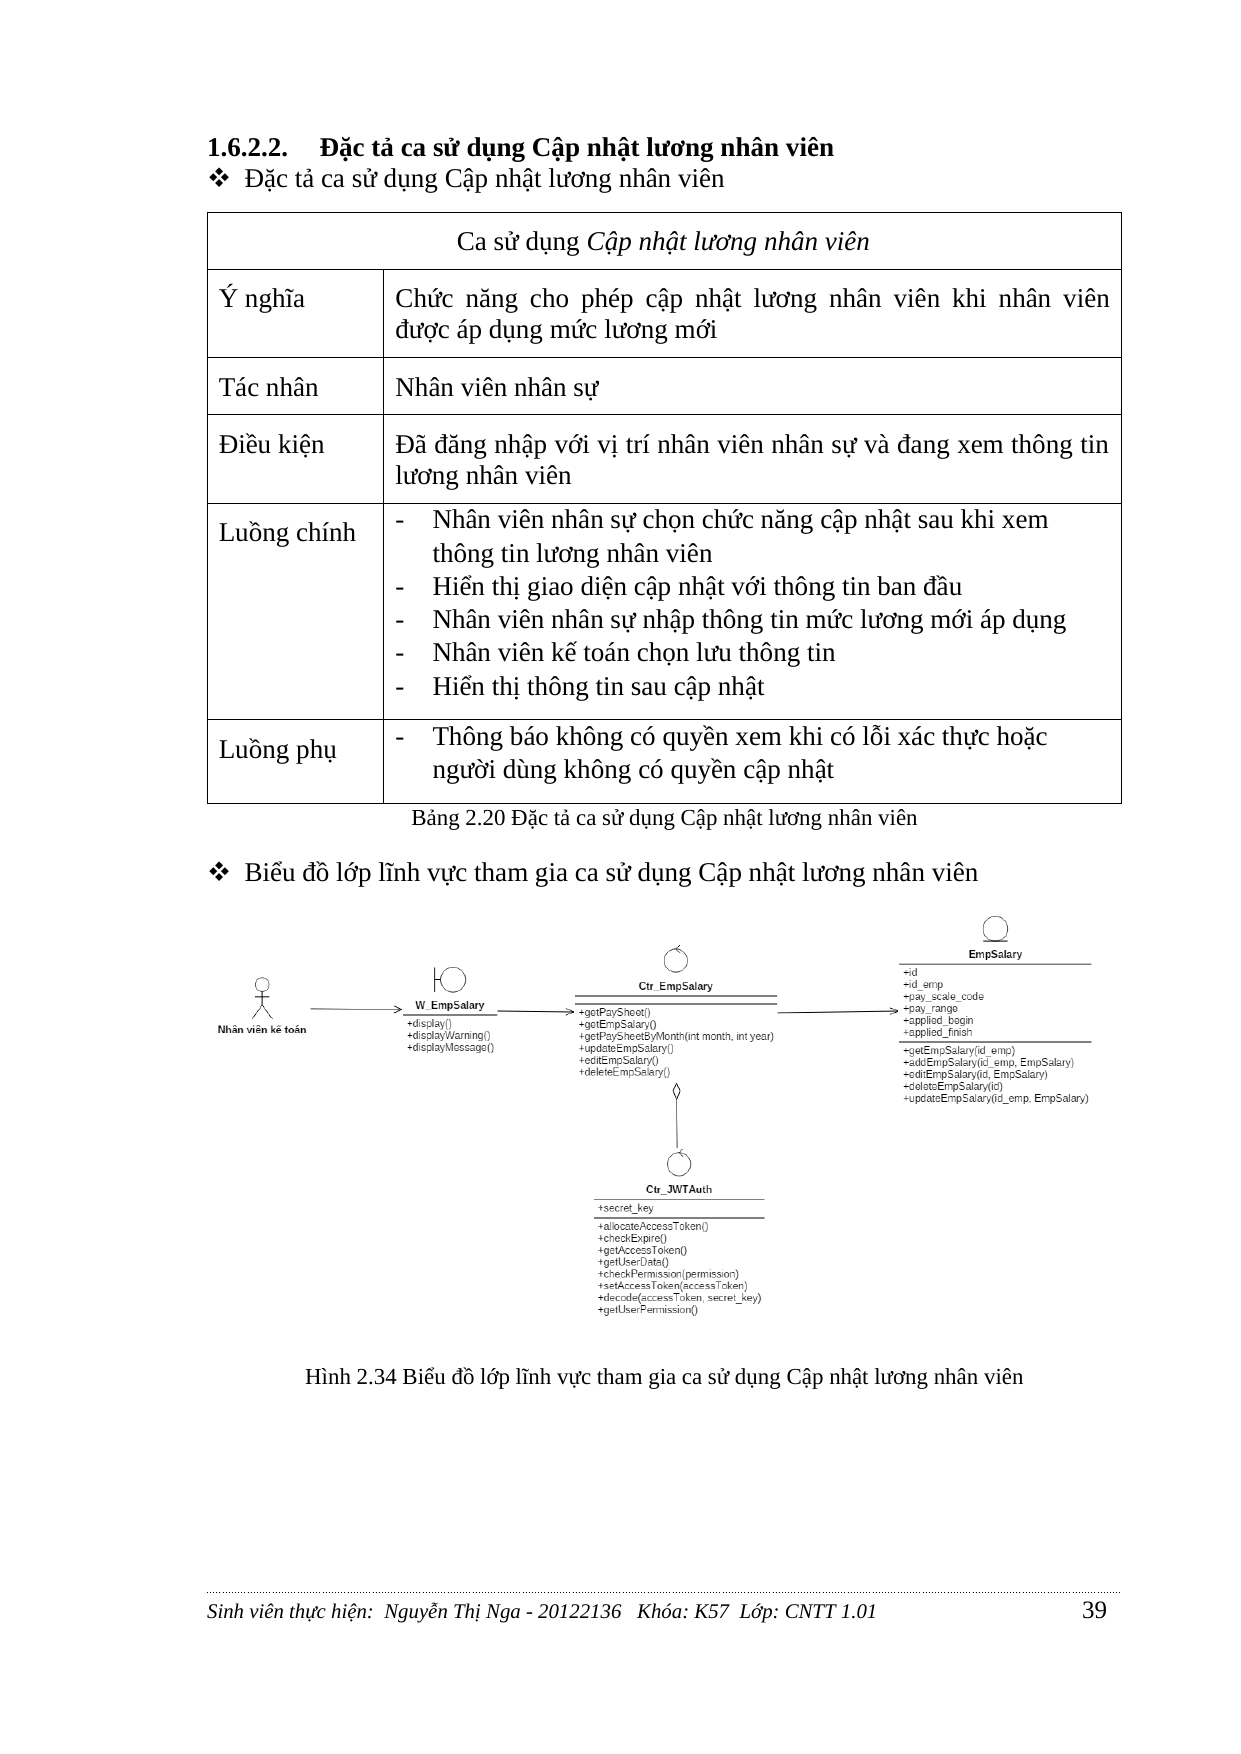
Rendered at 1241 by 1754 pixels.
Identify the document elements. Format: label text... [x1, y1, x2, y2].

table_cell Luồng phụ [208, 720, 383, 803]
subtitle Đặc tả ca sử dụng Cập nhật lương nhân viên [207, 131, 1122, 162]
table_cell Nhân viên nhân sự [384, 358, 1121, 414]
table_cell Tác nhân [208, 358, 383, 414]
list Đặc tả ca sử dụng Cập nhật lương nhân viên [207, 162, 1122, 193]
table_cell Điều kiện [208, 415, 383, 503]
table_cell Chức năng cho phép cập nhật lương nhân viên khi nhân viên được áp dụng mức lương mới [384, 270, 1121, 357]
table_cell Đã đăng nhập với vị trí nhân viên nhân sự và đang xem thông tin lương nhân viên [384, 415, 1121, 503]
table_cell Luồng chính [208, 504, 383, 719]
list Biểu đồ lớp lĩnh vực tham gia ca sử dụng Cập nhật lương nhân viên [207, 856, 1122, 887]
table_header Ca sử dụng Cập nhật lương nhân viên [208, 213, 1121, 269]
picture [206, 905, 1123, 1351]
table_cell Ý nghĩa [208, 270, 383, 357]
table_cell Nhân viên nhân sự chọn chức năng cập nhật sau khi xem thông tin lương nhân viên Hiển thị giao diện cập nhật với thông tin ban đầu Nhân viên nhân sự nhập thông tin mức lương mới áp dụng Nhân viên kế toán chọn lưu thông tin Hiển thị thông tin sau cập nhật [384, 504, 1121, 719]
table_cell Thông báo không có quyền xem khi có lỗi xác thực hoặc người dùng không có quyền cập nhật [384, 720, 1121, 803]
